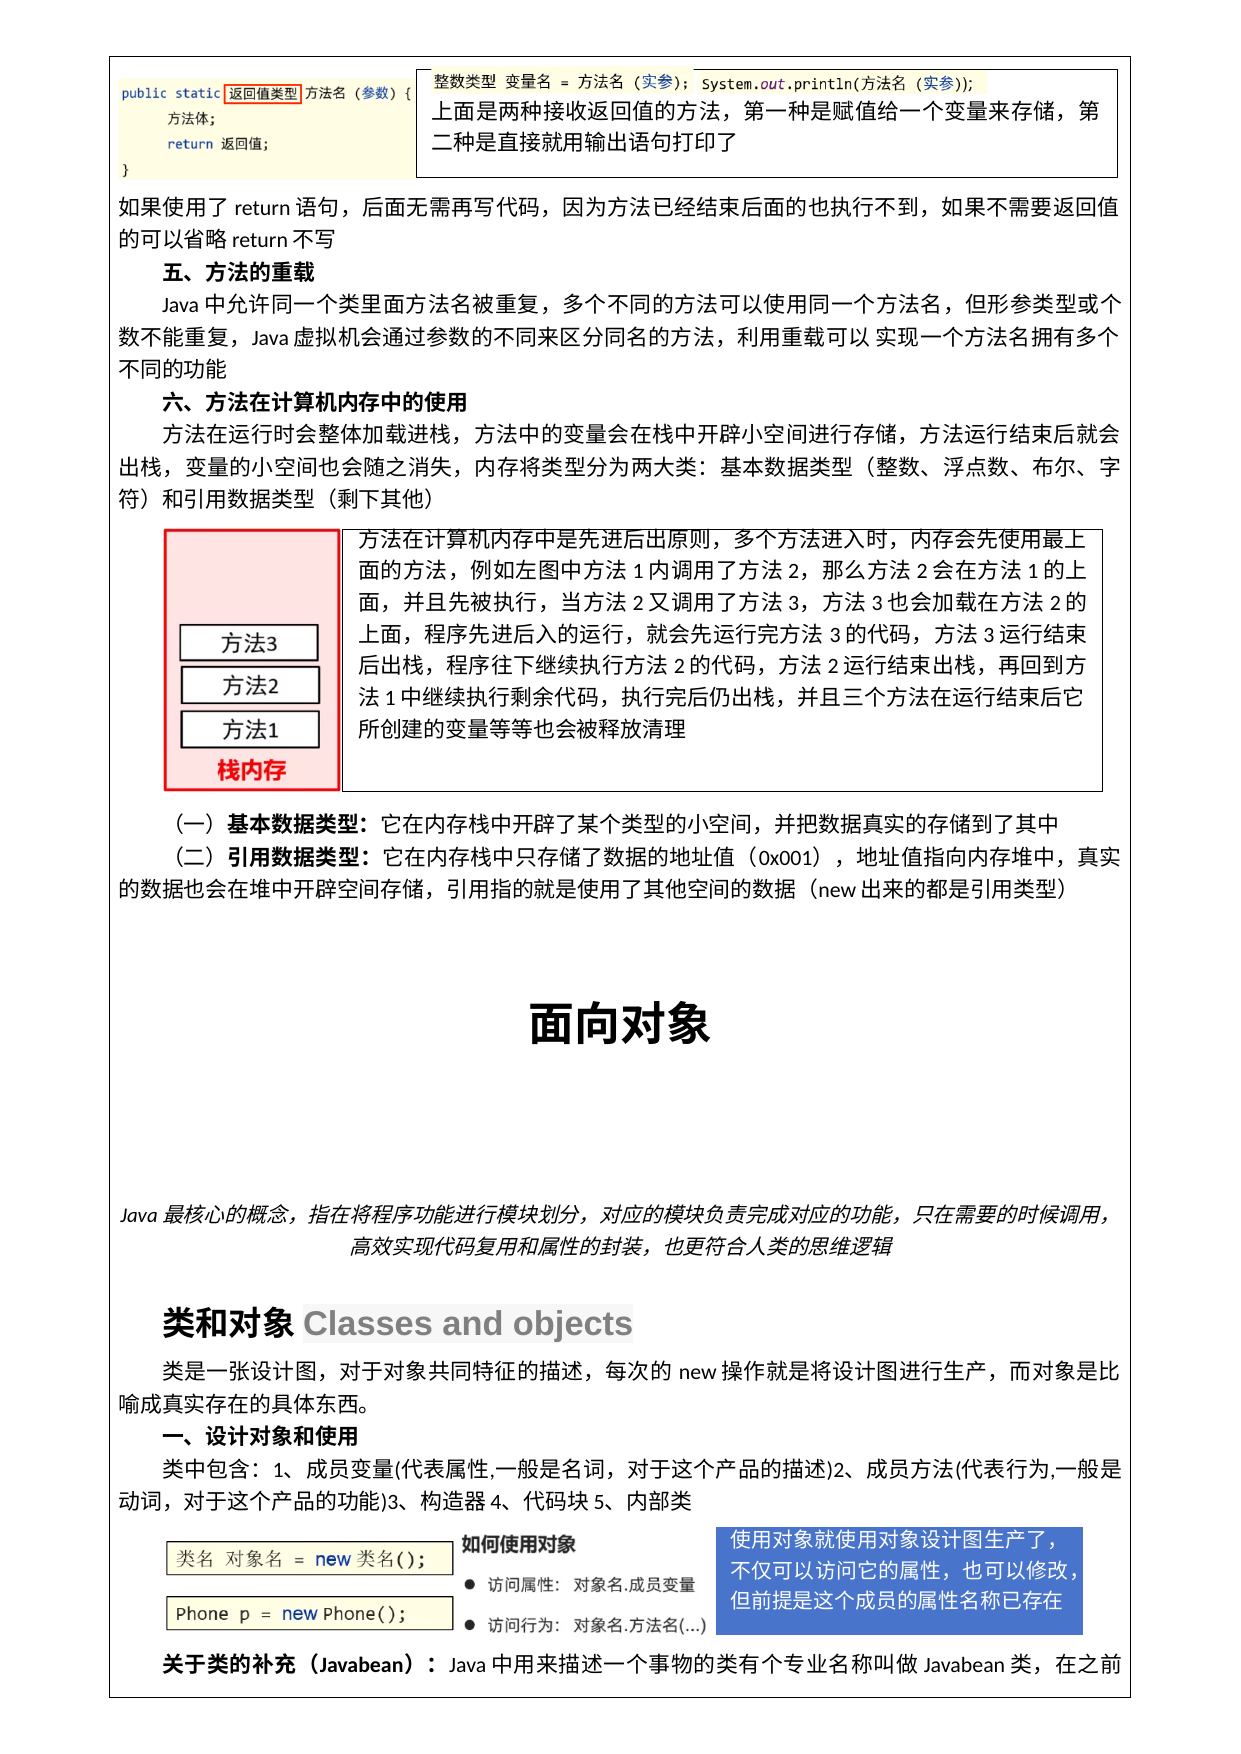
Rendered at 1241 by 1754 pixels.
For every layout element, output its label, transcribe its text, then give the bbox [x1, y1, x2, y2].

text 类和对象 Classes and objects [118, 1289, 1122, 1354]
list 方法在运行时会整体加载进栈，方法中的变量会在栈中开辟小空间进行存储，方法运行结束后就会出栈，变量的小空间也会随之消失，内存将类型分为两大类：基本数据类型（整数、浮点数、布尔、字符）和引用数据类型（剩下其他） [118, 417, 1122, 514]
list 方法的重载 [118, 254, 1122, 287]
list 设计对象和使用 [118, 1419, 1122, 1451]
picture [698, 70, 988, 94]
text 类中包含：1、成员变量(代表属性,一般是名词，对于这个产品的描述)2、成员方法(代表行为,一般是动词，对于这个产品的功能)3、构造器4、代码块5、内部类 [118, 1451, 1122, 1516]
picture [118, 78, 416, 180]
list 基本数据类型：它在内存栈中开辟了某个类型的小空间，并把数据真实的存储到了其中 [118, 807, 1122, 839]
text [118, 1646, 1122, 1679]
list 引用数据类型：它在内存栈中只存储了数据的地址值（0x001），地址值指向内存堆中，真实的数据也会在堆中开辟空间存储，引用指的就是使用了其他空间的数据（new出来的都是引用类型） [118, 839, 1122, 904]
text Java最核心的概念，指在将程序功能进行模块划分，对应的模块负责完成对应的功能，只在需要的时候调用，高效实现代码复用和属性的封装，也更符合人类的思维逻辑 [118, 1197, 1122, 1262]
subtitle 面向对象 [118, 972, 1122, 1069]
list 如果使用了return语句，后面无需再写代码，因为方法已经结束后面的也执行不到，如果不需要返回值的可以省略return不写 [118, 189, 1122, 254]
text 类是一张设计图，对于对象共同特征的描述，每次的new操作就是将设计图进行生产，而对象是比喻成真实存在的具体东西。 [118, 1354, 1122, 1419]
picture [161, 1531, 711, 1637]
list 方法在计算机内存中的使用 [118, 384, 1122, 417]
list Java中允许同一个类里面方法名被重复，多个不同的方法可以使用同一个方法名，但形参类型或个数不能重复，Java虚拟机会通过参数的不同来区分同名的方法，利用重载可以 实现一个方法名拥有多个不同的功能 [118, 287, 1122, 384]
picture [431, 66, 694, 94]
picture [161, 527, 343, 794]
